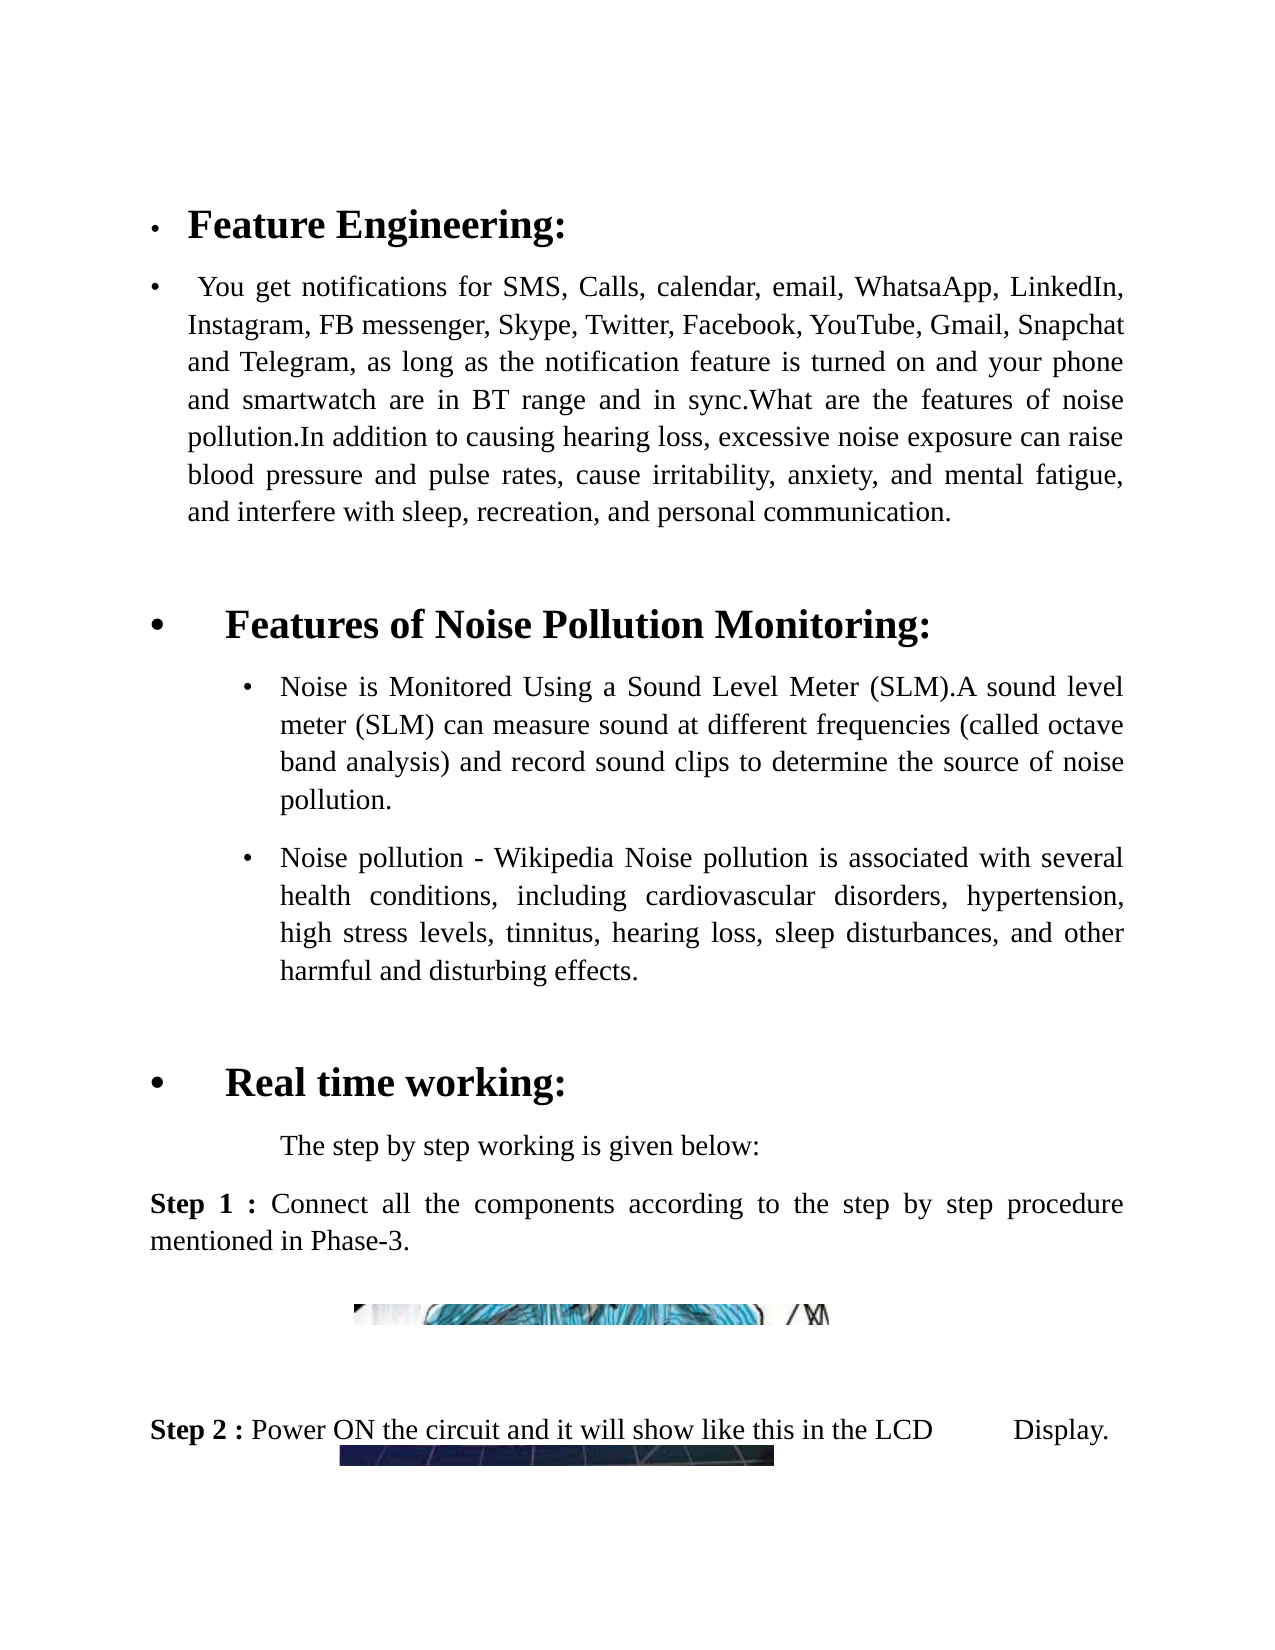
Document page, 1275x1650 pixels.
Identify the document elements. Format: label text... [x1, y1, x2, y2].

list Feature Engineering: [150, 208, 1125, 246]
list Real time working: [150, 1067, 1125, 1104]
list Noise pollution - Wikipedia Noise pollution is associated with several health conditions, including cardiovascular disorders, hypertension, high stress levels, tinnitus, hearing loss, sleep disturbances, and other harmful and disturbing effects. [242, 837, 1125, 987]
text Step 1 : Connect all the components according to the step by step procedure mentioned in Phase-3. [150, 1183, 1125, 1258]
text Step 2 : Power ON the circuit and it will show like this in the LCD Display. [150, 1417, 1125, 1445]
list Features of Noise Pollution Monitoring: [150, 608, 1125, 646]
list Noise is Monitored Using a Sound Level Meter (SLM).A sound level meter (SLM) can measure sound at different frequencies (called octave band analysis) and record sound clips to determine the source of noise pollution. [242, 667, 1125, 817]
text The step by step working is given below: [280, 1125, 1125, 1162]
list You get notifications for SMS, Calls, calendar, email, WhatsaApp, LinkedIn, Instagram, FB messenger, Skype, Twitter, Facebook, YouTube, Gmail, Snapchat and Telegram, as long as the notification feature is turned on and your phone and smartwatch are in BT range and in sync.What are the features of noise pollution.In addition to causing hearing loss, excessive noise exposure can raise blood pressure and pulse rates, cause irritability, anxiety, and mental fatigue, and interfere with sleep, recreation, and personal communication. [150, 267, 1125, 529]
